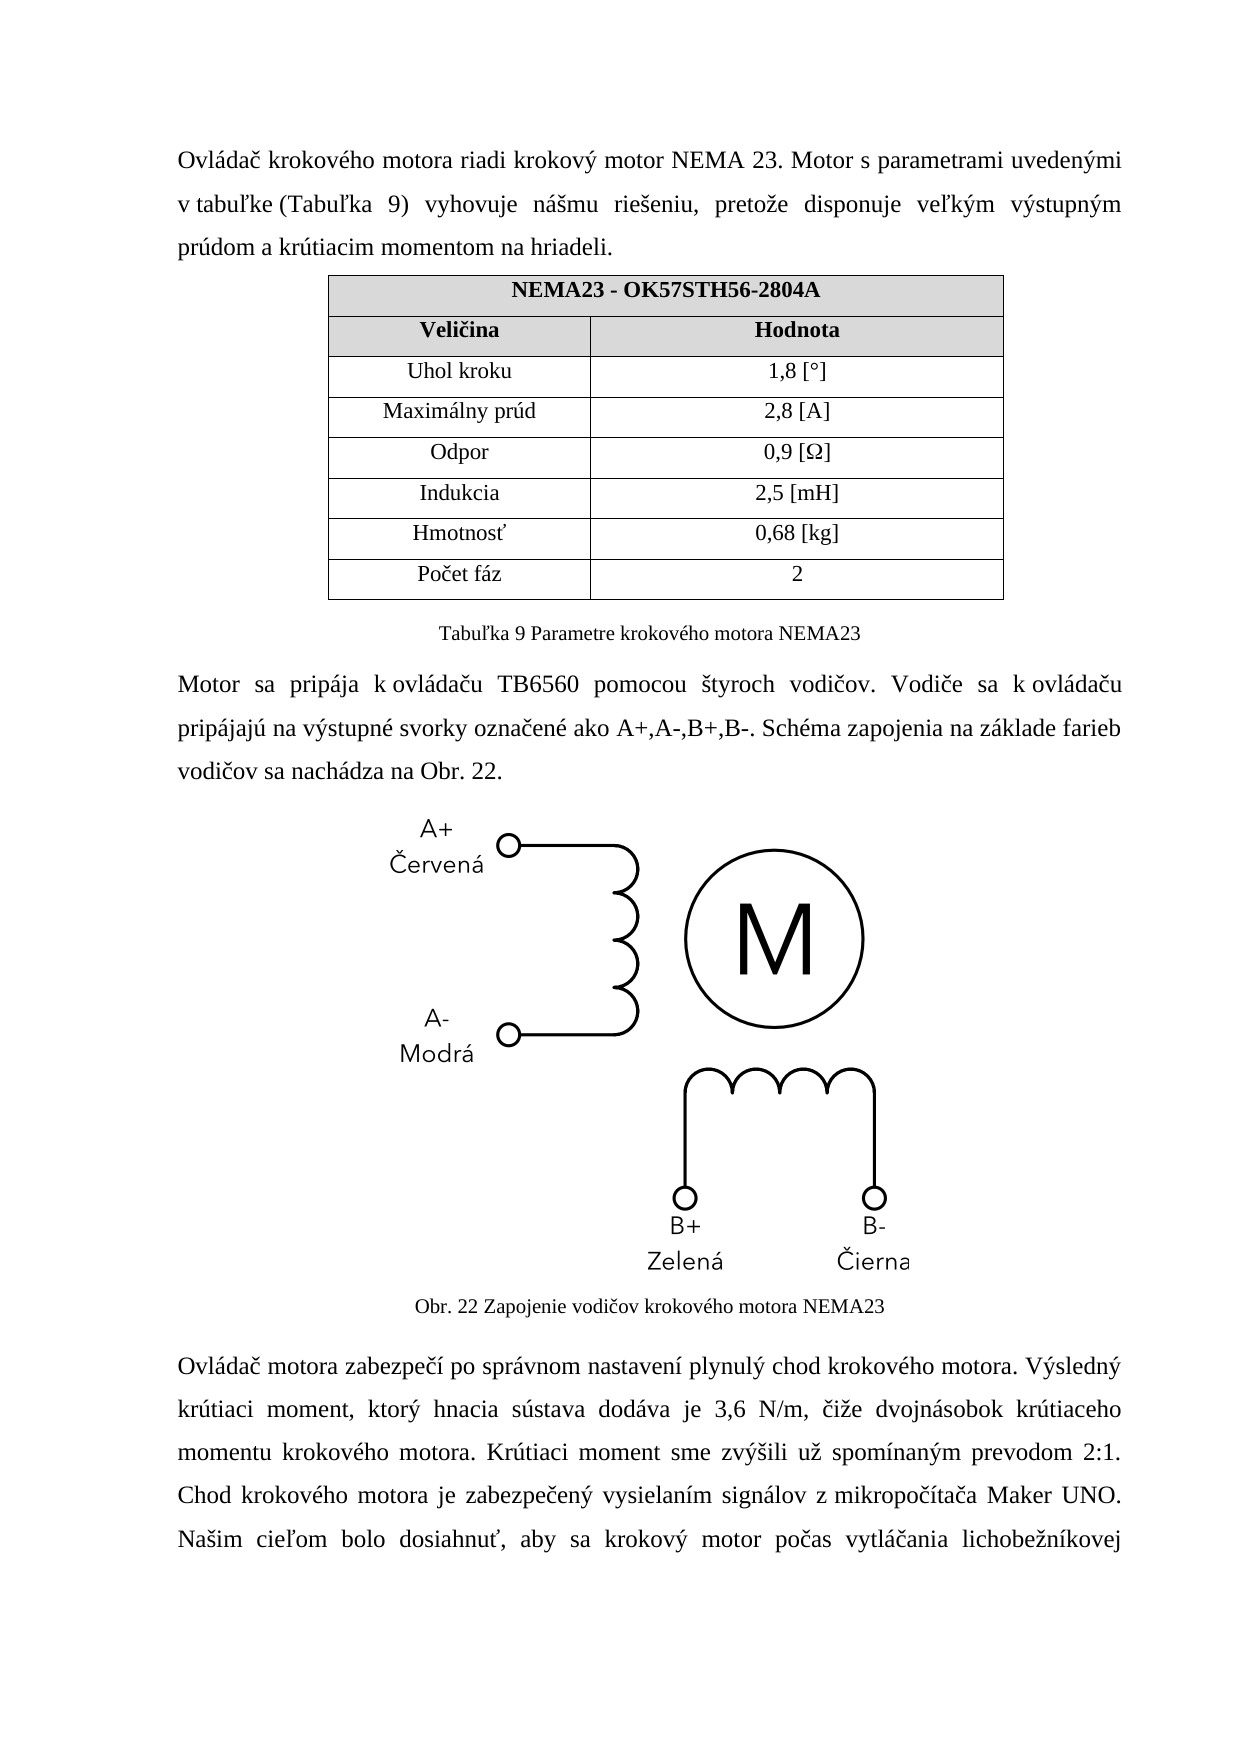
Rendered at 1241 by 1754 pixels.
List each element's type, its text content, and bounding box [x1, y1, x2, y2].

text Ovládač krokového motora riadi krokový motor NEMA 23. Motor s parametrami uvedenými v tabuľke (Tabuľka 9) vyhovuje nášmu riešeniu, pretože disponuje veľkým výstupným prúdom a krútiacim momentom na hriadeli. [177, 146, 1122, 261]
table_cell Veličina [329, 317, 590, 356]
table_cell 0,68 [kg] [591, 519, 1003, 559]
table_cell 2,5 [mH] [591, 479, 1003, 518]
table_cell Indukcia [329, 479, 590, 518]
table_cell Maximálny prúd [329, 398, 590, 437]
table_cell Uhol kroku [329, 357, 590, 397]
text Motor sa pripája k ovládaču TB6560 pomocou štyroch vodičov. Vodiče sa k ovládaču pripájajú na výstupné svorky označené ako A+,A-,B+,B-. Schéma zapojenia na základe farieb vodičov sa nachádza na Obr. 22. [177, 669, 1122, 784]
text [177, 1351, 1122, 1552]
table_cell Hmotnosť [329, 519, 590, 559]
table_header NEMA23 - OK57STH56-2804A [329, 276, 1003, 316]
table_cell Odpor [329, 438, 590, 478]
picture [390, 819, 909, 1270]
table_cell 2 [591, 560, 1003, 599]
table_cell Hodnota [591, 317, 1003, 356]
table_cell Počet fáz [329, 560, 590, 599]
table_cell 2,8 [A] [591, 398, 1003, 437]
table_cell 0,9 [] [591, 438, 1003, 478]
table_cell 1,8 [°] [591, 357, 1003, 397]
